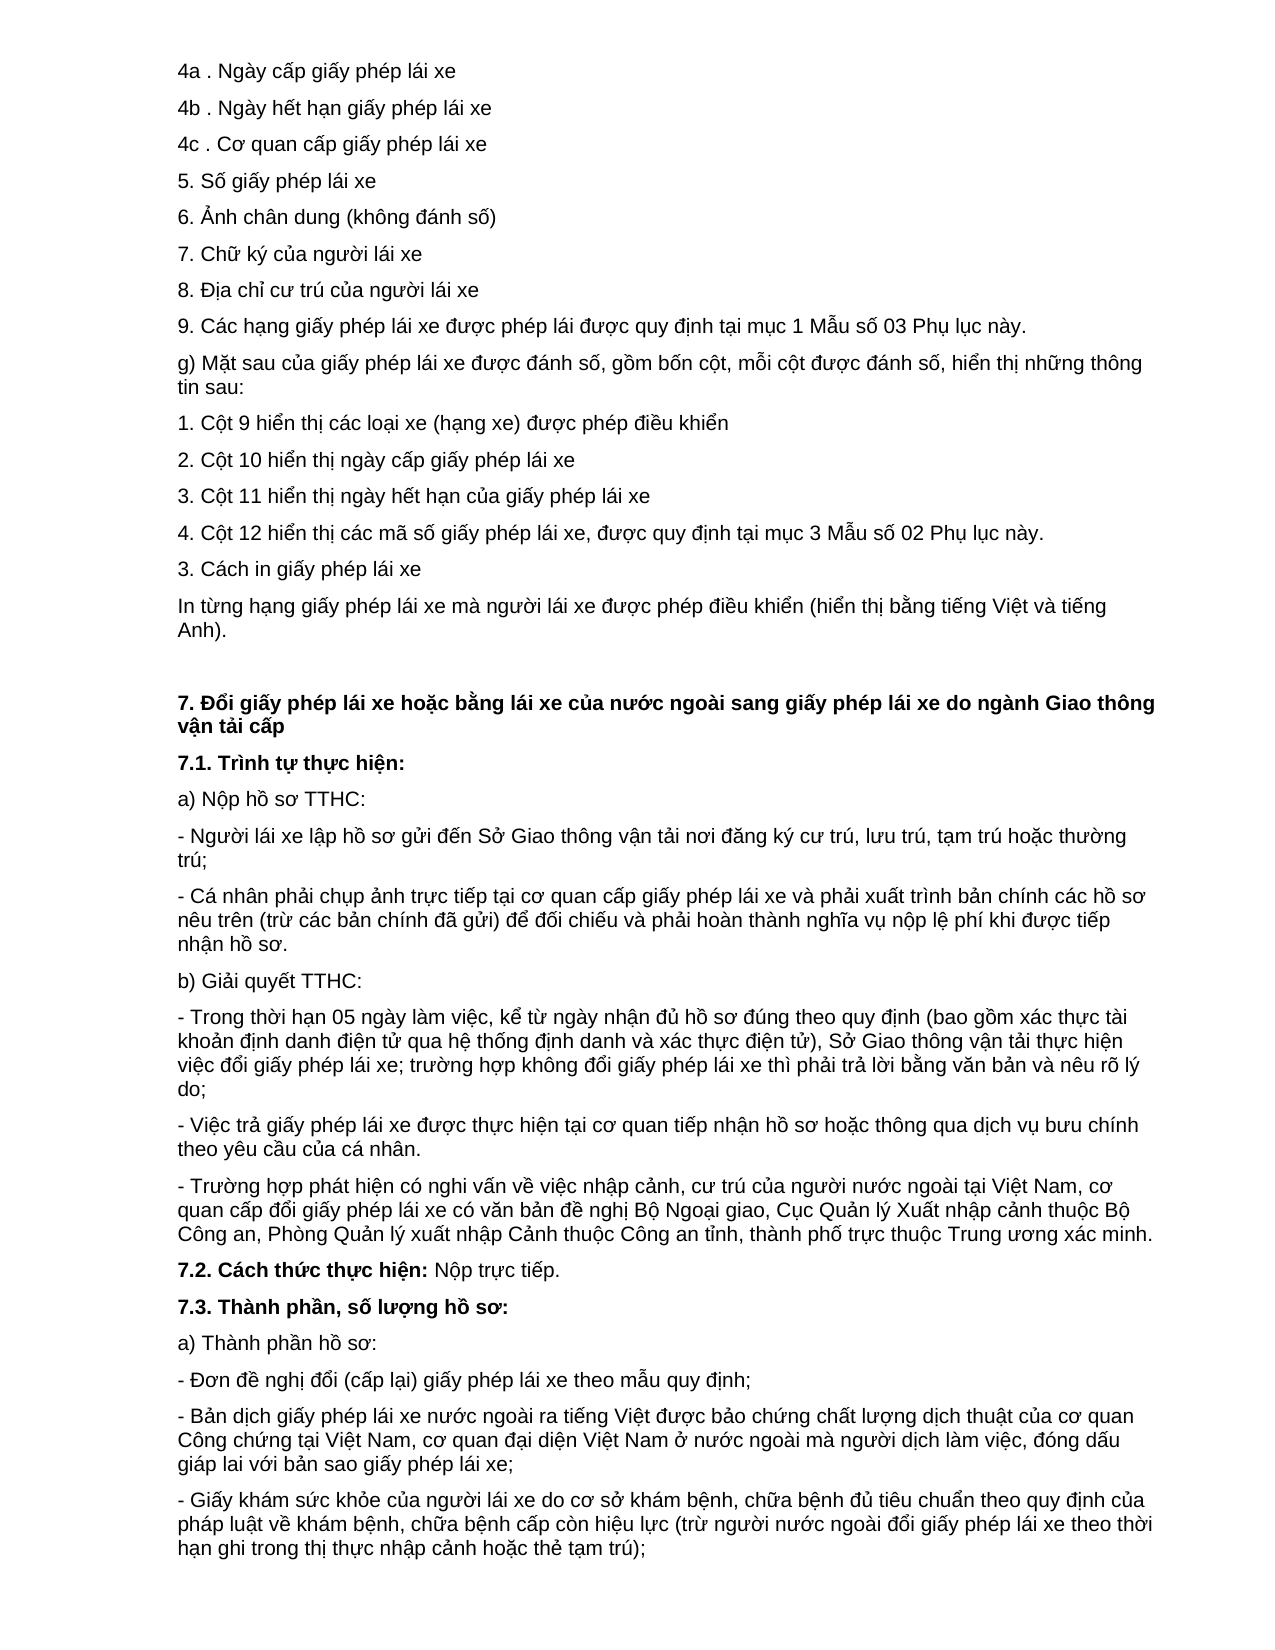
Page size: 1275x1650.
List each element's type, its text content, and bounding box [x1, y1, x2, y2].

text 4c . Cơ quan cấp giấy phép lái xe [177, 132, 1157, 156]
text - Việc trả giấy phép lái xe được thực hiện tại cơ quan tiếp nhận hồ sơ hoặc thông qua dịch vụ bưu chính theo yêu cầu của cá nhân. [177, 1113, 1157, 1161]
text 8. Địa chỉ cư trú của người lái xe [177, 278, 1157, 302]
text - Trong thời hạn 05 ngày làm việc, kể từ ngày nhận đủ hồ sơ đúng theo quy định (bao gồm xác thực tài khoản định danh điện tử qua hệ thống định danh và xác thực điện tử), Sở Giao thông vận tải thực hiện việc đổi giấy phép lái xe; trường hợp không đổi giấy phép lái xe thì phải trả lời bằng văn bản và nêu rõ lý do; [177, 1005, 1157, 1101]
text a) Nộp hồ sơ TTHC: [177, 787, 1157, 811]
text 6. Ảnh chân dung (không đánh số) [177, 205, 1157, 229]
text - Người lái xe lập hồ sơ gửi đến Sở Giao thông vận tải nơi đăng ký cư trú, lưu trú, tạm trú hoặc thường trú; [177, 824, 1157, 872]
text 7.1. Trình tự thực hiện: [177, 751, 1157, 775]
text 7. Đổi giấy phép lái xe hoặc bằng lái xe của nước ngoài sang giấy phép lái xe do ngành Giao thông vận tải cấp [177, 690, 1157, 738]
text In từng hạng giấy phép lái xe mà người lái xe được phép điều khiển (hiển thị bằng tiếng Việt và tiếng Anh). [177, 593, 1157, 641]
text 4. Cột 12 hiển thị các mã số giấy phép lái xe, được quy định tại mục 3 Mẫu số 02 Phụ lục này. [177, 521, 1157, 544]
text 3. Cách in giấy phép lái xe [177, 557, 1157, 581]
text - Bản dịch giấy phép lái xe nước ngoài ra tiếng Việt được bảo chứng chất lượng dịch thuật của cơ quan Công chứng tại Việt Nam, cơ quan đại diện Việt Nam ở nước ngoài mà người dịch làm việc, đóng dấu giáp lai với bản sao giấy phép lái xe; [177, 1404, 1157, 1476]
text a) Thành phần hồ sơ: [177, 1331, 1157, 1355]
text 7. Chữ ký của người lái xe [177, 241, 1157, 265]
text 4a . Ngày cấp giấy phép lái xe [177, 59, 1157, 83]
text - Đơn đề nghị đổi (cấp lại) giấy phép lái xe theo mẫu quy định; [177, 1367, 1157, 1391]
text 2. Cột 10 hiển thị ngày cấp giấy phép lái xe [177, 448, 1157, 472]
text 4b . Ngày hết hạn giấy phép lái xe [177, 96, 1157, 119]
text b) Giải quyết TTHC: [177, 968, 1157, 992]
text 1. Cột 9 hiển thị các loại xe (hạng xe) được phép điều khiển [177, 411, 1157, 435]
text 7.2. Cách thức thực hiện: Nộp trực tiếp. [177, 1258, 1157, 1282]
text 5. Số giấy phép lái xe [177, 168, 1157, 192]
text - Cá nhân phải chụp ảnh trực tiếp tại cơ quan cấp giấy phép lái xe và phải xuất trình bản chính các hồ sơ nêu trên (trừ các bản chính đã gửi) để đối chiếu và phải hoàn thành nghĩa vụ nộp lệ phí khi được tiếp nhận hồ sơ. [177, 884, 1157, 956]
text 7.3. Thành phần, số lượng hồ sơ: [177, 1294, 1157, 1318]
text - Trường hợp phát hiện có nghi vấn về việc nhập cảnh, cư trú của người nước ngoài tại Việt Nam, cơ quan cấp đổi giấy phép lái xe có văn bản đề nghị Bộ Ngoại giao, Cục Quản lý Xuất nhập cảnh thuộc Bộ Công an, Phòng Quản lý xuất nhập Cảnh thuộc Công an tỉnh, thành phố trực thuộc Trung ương xác minh. [177, 1174, 1157, 1246]
text - Giấy khám sức khỏe của người lái xe do cơ sở khám bệnh, chữa bệnh đủ tiêu chuẩn theo quy định của pháp luật về khám bệnh, chữa bệnh cấp còn hiệu lực (trừ người nước ngoài đổi giấy phép lái xe theo thời hạn ghi trong thị thực nhập cảnh hoặc thẻ tạm trú); [177, 1488, 1157, 1560]
text 9. Các hạng giấy phép lái xe được phép lái được quy định tại mục 1 Mẫu số 03 Phụ lục này. [177, 314, 1157, 338]
text 3. Cột 11 hiển thị ngày hết hạn của giấy phép lái xe [177, 484, 1157, 508]
text g) Mặt sau của giấy phép lái xe được đánh số, gồm bốn cột, mỗi cột được đánh số, hiển thị những thông tin sau: [177, 351, 1157, 399]
